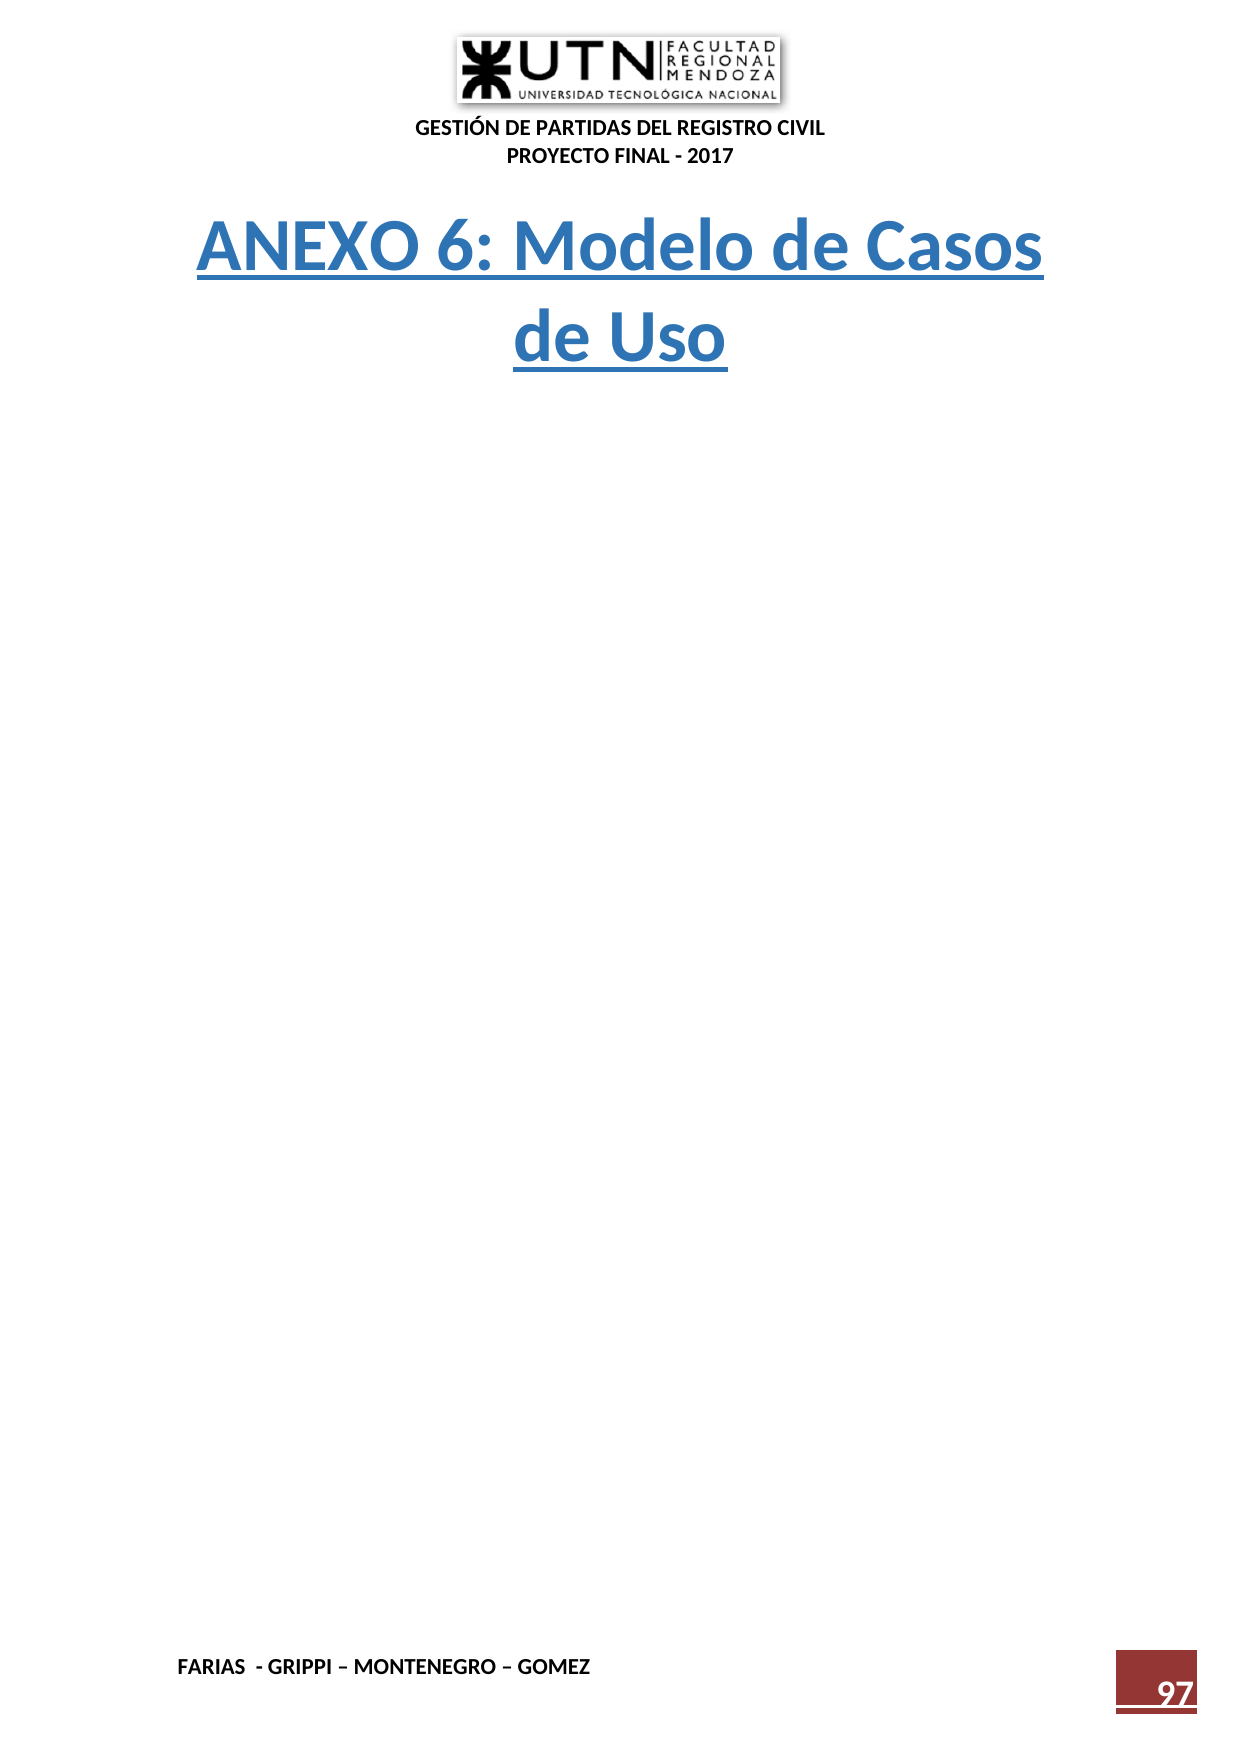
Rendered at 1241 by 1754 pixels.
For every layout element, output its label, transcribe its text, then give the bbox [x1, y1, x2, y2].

picture [449, 29, 791, 114]
subtitle ANEXO 6: Modelo de Casos de Uso [177, 197, 1063, 381]
